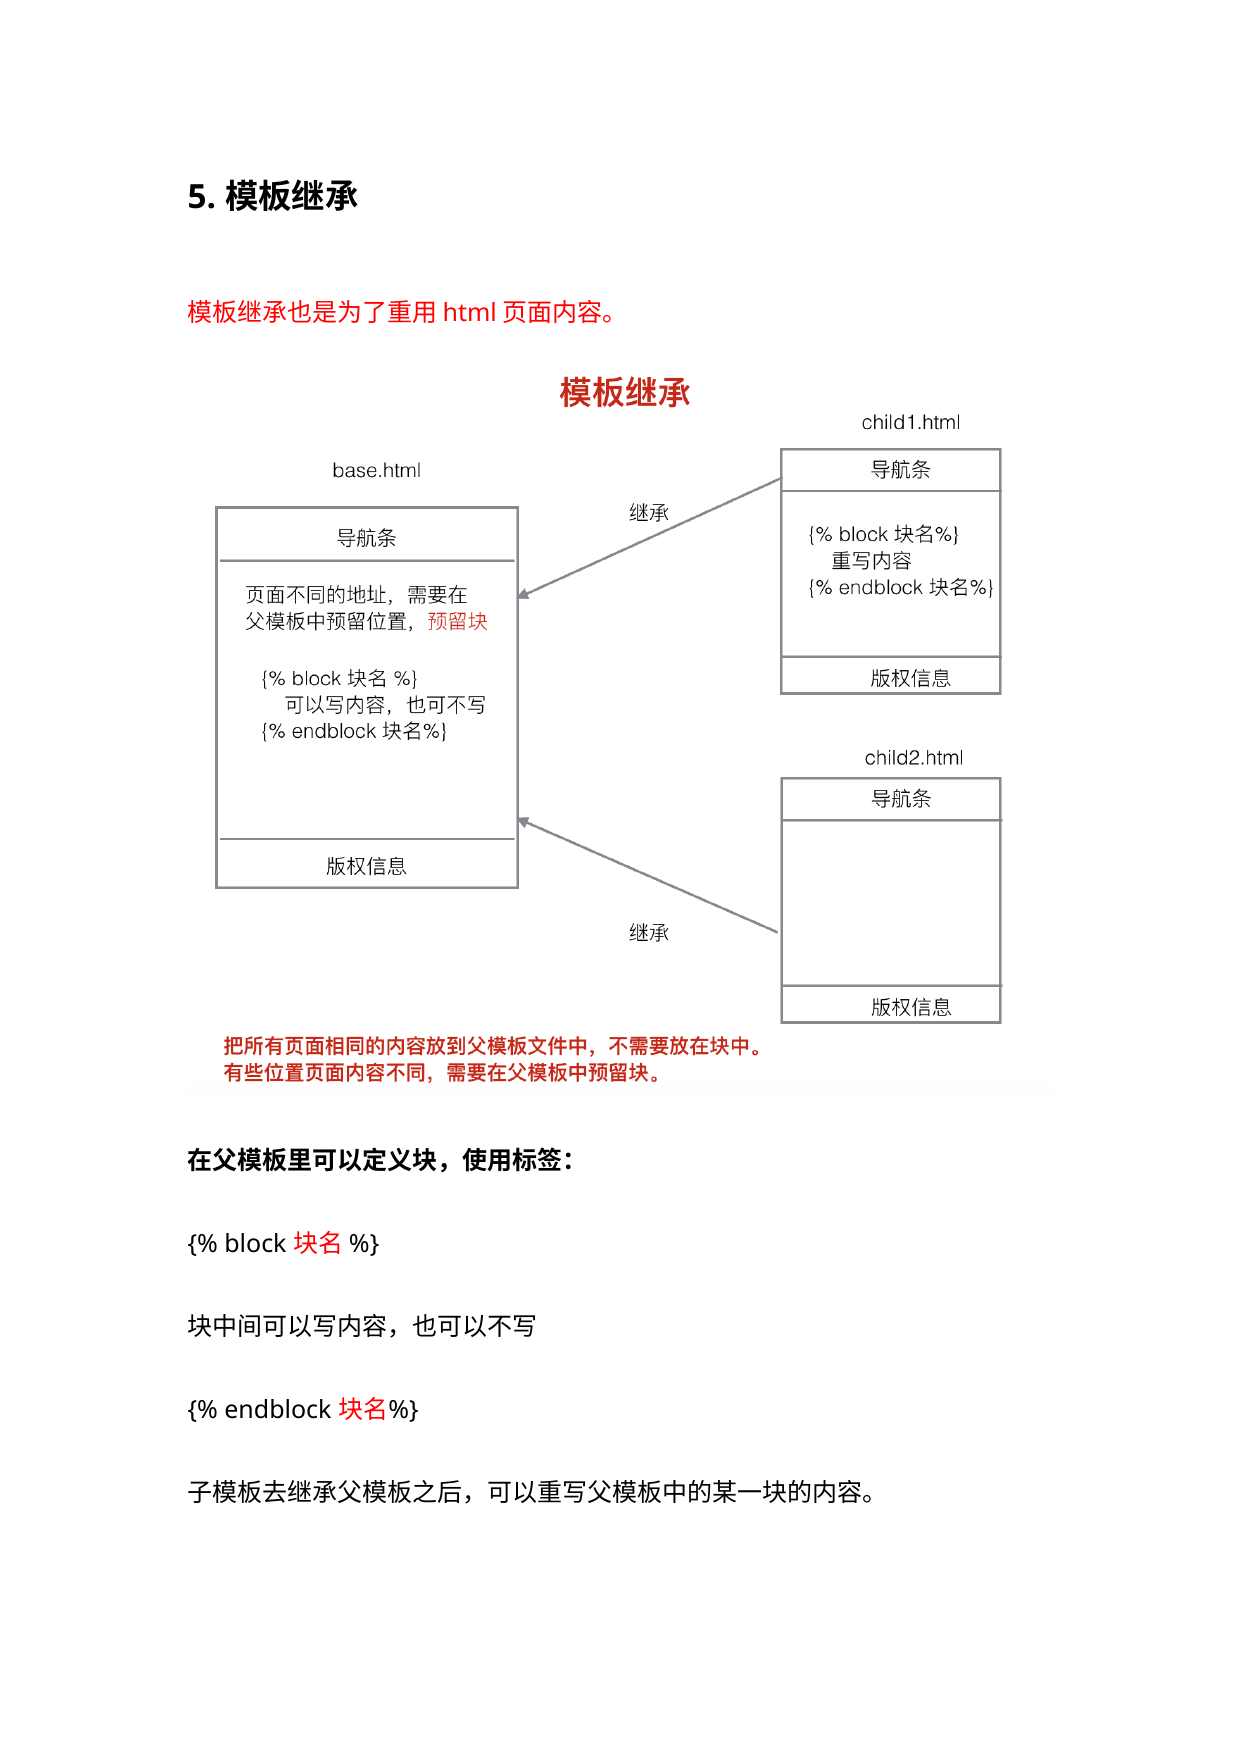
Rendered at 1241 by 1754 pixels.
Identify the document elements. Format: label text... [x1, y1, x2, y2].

text 在父模板里可以定义块，使用标签： [187, 1126, 1053, 1191]
subtitle 模板继承 [187, 162, 1053, 227]
picture [187, 361, 1053, 1095]
text {% block 块名 %} [187, 1209, 1053, 1274]
text 块中间可以写内容，也可以不写 [187, 1292, 1053, 1357]
text {% endblock 块名%} [187, 1375, 1053, 1440]
text 模板继承也是为了重用html页面内容。 [187, 278, 1053, 343]
text 子模板去继承父模板之后，可以重写父模板中的某一块的内容。 [187, 1458, 1053, 1523]
